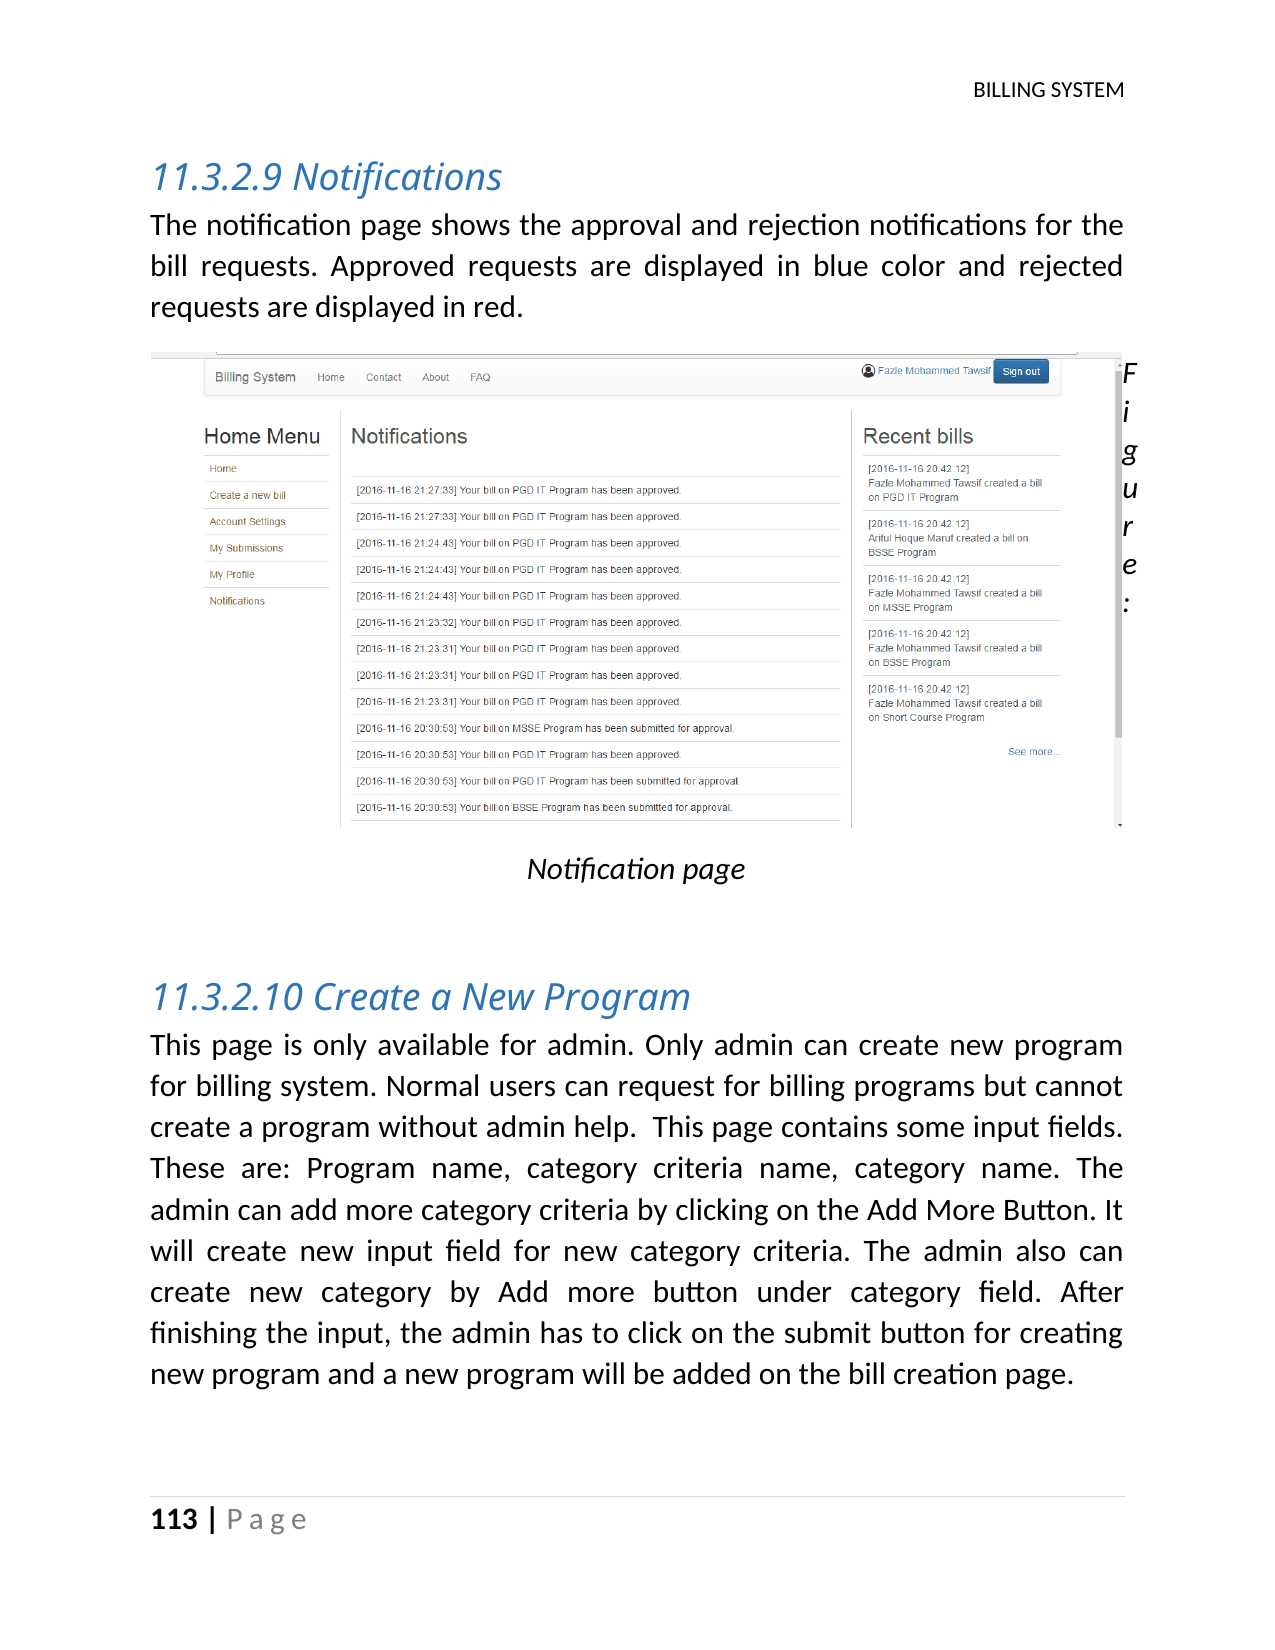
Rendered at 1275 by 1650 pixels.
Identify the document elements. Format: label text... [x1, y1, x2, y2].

subtitle 11.3.2.10 Create a New Program [150, 970, 1125, 1021]
text Figure 58: Notification page [150, 571, 1125, 887]
text This page is only available for admin. Only admin can create new program for billing system. Normal users can request for billing programs but cannot create a program without admin help. This page contains some input fields. These are: Program name, category criteria name, category name. The admin can add more category criteria by clicking on the Add More Button. It will create new input field for new category criteria. The admin also can create new category by Add more button under category field. After finishing the input, the admin has to click on the submit button for creating new program and a new program will be added on the bill creation page. [150, 1025, 1125, 1392]
subtitle 11.3.2.9 Notifications [150, 150, 1125, 201]
picture [150, 352, 1122, 832]
text The notification page shows the approval and rejection notifications for the bill requests. Approved requests are displayed in blue color and rejected requests are displayed in red. [150, 205, 1125, 326]
